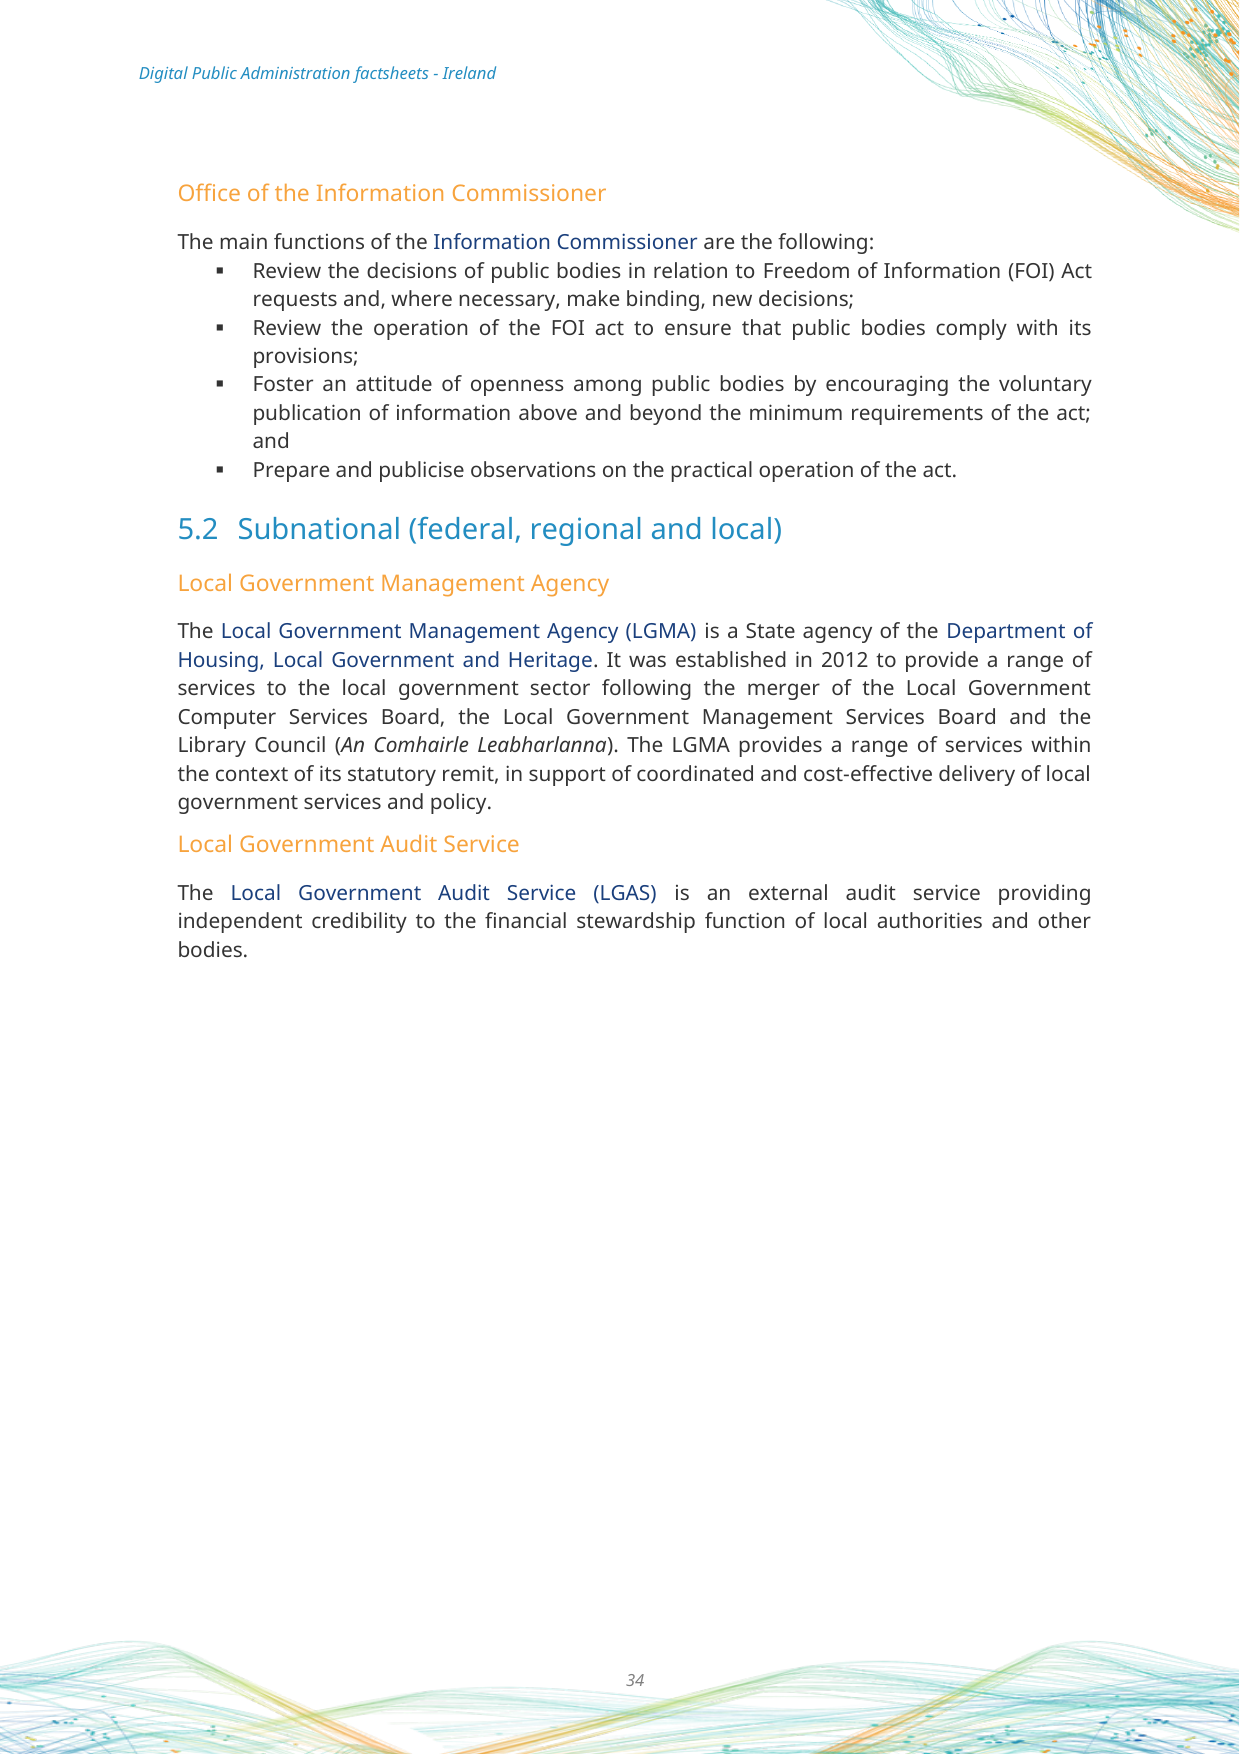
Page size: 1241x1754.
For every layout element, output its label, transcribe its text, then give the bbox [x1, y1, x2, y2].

list Prepare and publicise observations on the practical operation of the act. [215, 455, 1092, 483]
list Review the decisions of public bodies in relation to Freedom of Information (FOI) Act requests and, where necessary, make binding, new decisions; [215, 256, 1092, 313]
text The main functions of the Information Commissioner are the following: [177, 227, 1092, 256]
picture [813, 0, 1240, 250]
subtitle Local Government Audit Service [177, 828, 1092, 859]
subtitle Subnational (federal, regional and local) [177, 508, 1092, 548]
text The Local Government Audit Service (LGAS) is an external audit service providing independent credibility to the financial stewardship function of local authorities and other bodies. [177, 878, 1092, 963]
text The Local Government Management Agency (LGMA) is a State agency of the Department of Housing, Local Government and Heritage. It was established in 2012 to provide a range of services to the local government sector following the merger of the Local Government Computer Services Board, the Local Government Management Services Board and the Library Council (An Comhairle Leabharlanna). The LGMA provides a range of services within the context of its statutory remit, in support of coordinated and cost-effective delivery of local government services and policy. [177, 617, 1092, 816]
picture [0, 1617, 1239, 1754]
list Review the operation of the FOI act to ensure that public bodies comply with its provisions; [215, 313, 1092, 369]
subtitle Office of the Information Commissioner [177, 177, 1092, 208]
subtitle Local Government Management Agency [177, 567, 1092, 598]
list Foster an attitude of openness among public bodies by encouraging the voluntary publication of information above and beyond the minimum requirements of the act; and [215, 369, 1092, 455]
